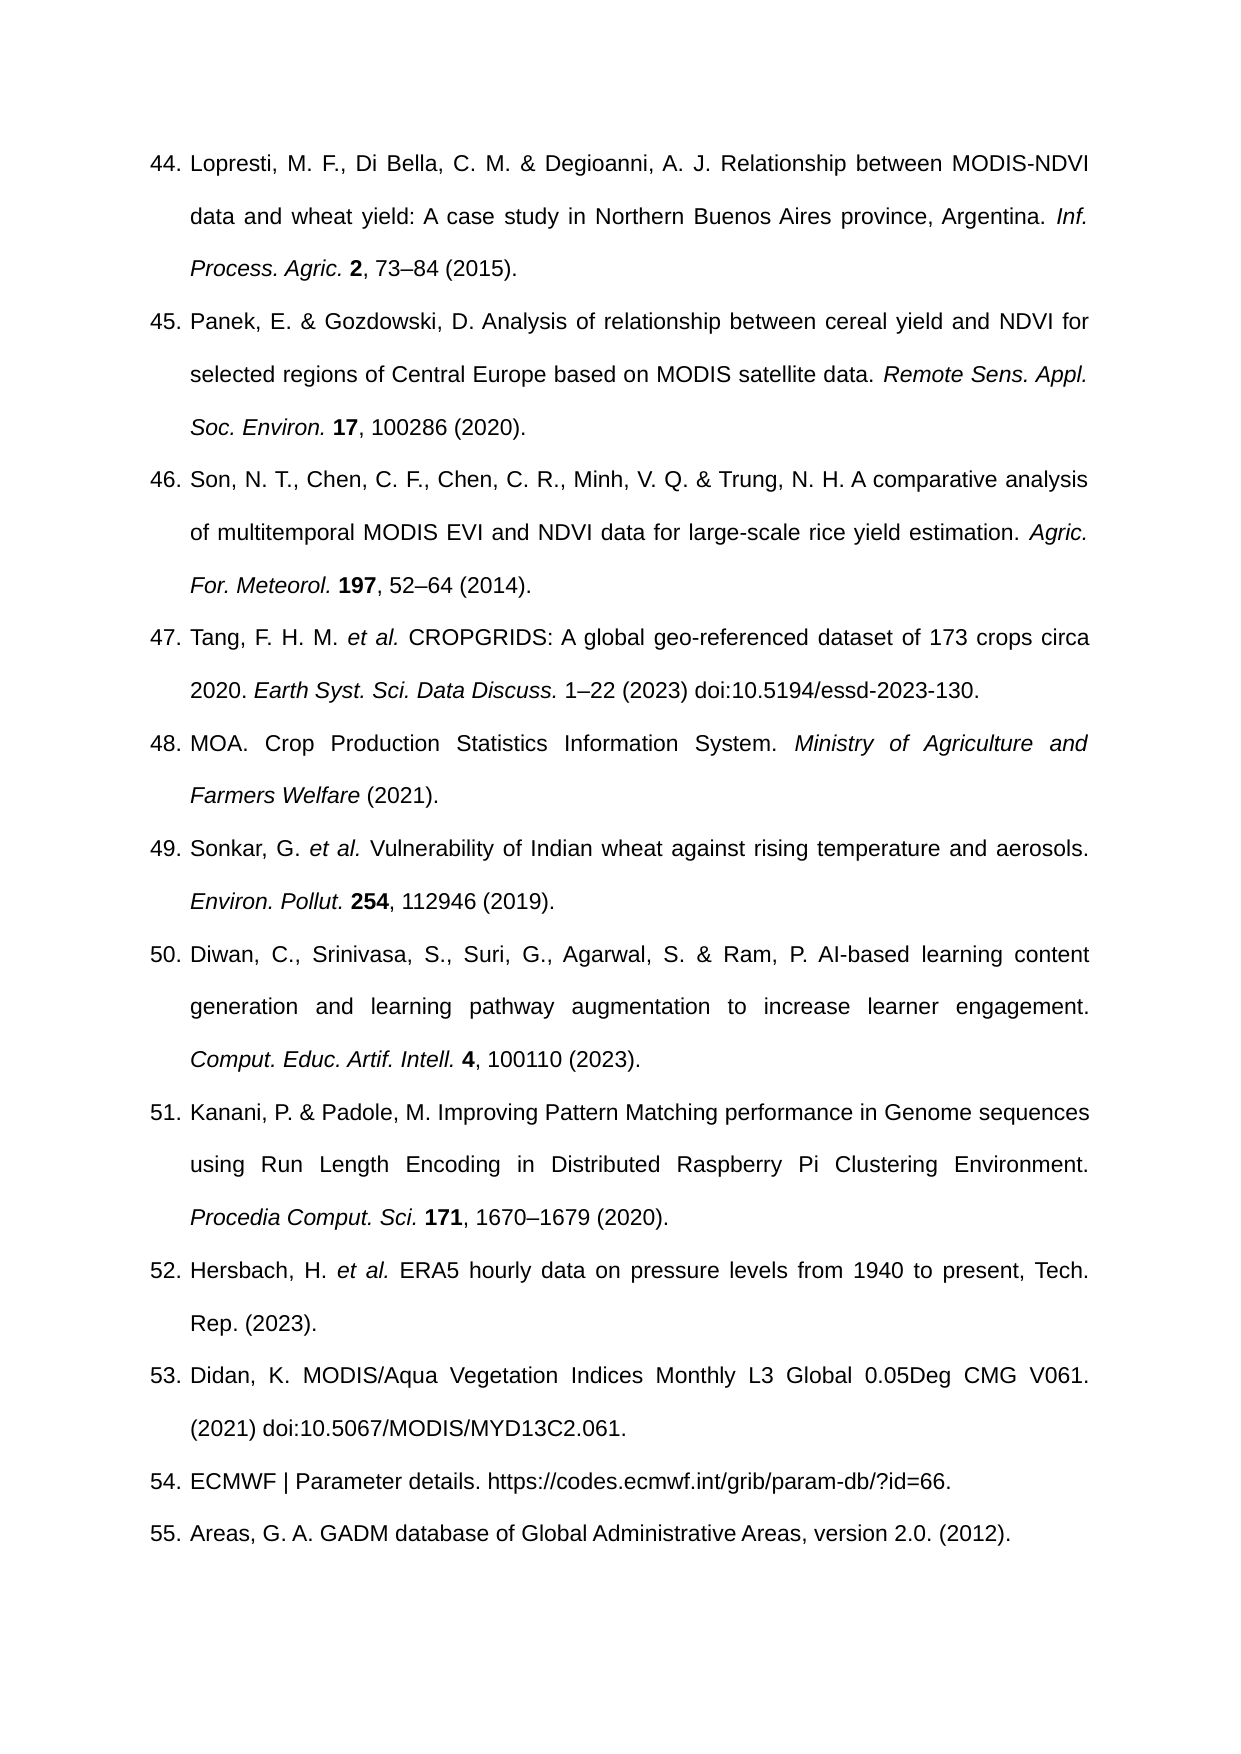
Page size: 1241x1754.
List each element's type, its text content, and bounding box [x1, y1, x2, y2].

text 50. Diwan, C., Srinivasa, S., Suri, G., Agarwal, S. & Ram, P. AI-based learning content generation and learning pathway augmentation to increase learner engagement. Comput. Educ. Artif. Intell. 4, 100110 (2023). [150, 941, 1090, 1072]
text 47. Tang, F. H. M. et al. CROPGRIDS: A global geo-referenced dataset of 173 crops circa 2020. Earth Syst. Sci. Data Discuss. 1–22 (2023) doi:10.5194/essd-2023-130. [150, 624, 1090, 703]
text 55. Areas, G. A. GADM database of Global Administrative Areas, version 2.0. (2012). [150, 1520, 1090, 1547]
text 44. Lopresti, M. F., Di Bella, C. M. & Degioanni, A. J. Relationship between MODIS-NDVI data and wheat yield: A case study in Northern Buenos Aires province, Argentina. Inf. Process. Agric. 2, 73–84 (2015). [150, 150, 1090, 282]
text 46. Son, N. T., Chen, C. F., Chen, C. R., Minh, V. Q. & Trung, N. H. A comparative analysis of multitemporal MODIS EVI and NDVI data for large-scale rice yield estimation. Agric. For. Meteorol. 197, 52–64 (2014). [150, 466, 1090, 598]
text 45. Panek, E. & Gozdowski, D. Analysis of relationship between cereal yield and NDVI for selected regions of Central Europe based on MODIS satellite data. Remote Sens. Appl. Soc. Environ. 17, 100286 (2020). [150, 308, 1090, 440]
text 48. MOA. Crop Production Statistics Information System. Ministry of Agriculture and Farmers Welfare (2021). [150, 730, 1090, 809]
text 49. Sonkar, G. et al. Vulnerability of Indian wheat against rising temperature and aerosols. Environ. Pollut. 254, 112946 (2019). [150, 835, 1090, 914]
text 51. Kanani, P. & Padole, M. Improving Pattern Matching performance in Genome sequences using Run Length Encoding in Distributed Raspberry Pi Clustering Environment. Procedia Comput. Sci. 171, 1670–1679 (2020). [150, 1099, 1090, 1231]
text 52. Hersbach, H. et al. ERA5 hourly data on pressure levels from 1940 to present, Tech. Rep. (2023). [150, 1257, 1090, 1336]
text 53. Didan, K. MODIS/Aqua Vegetation Indices Monthly L3 Global 0.05Deg CMG V061. (2021) doi:10.5067/MODIS/MYD13C2.061. [150, 1362, 1090, 1441]
text 54. ECMWF | Parameter details. https://codes.ecmwf.int/grib/param-db/?id=66. [150, 1468, 1090, 1494]
